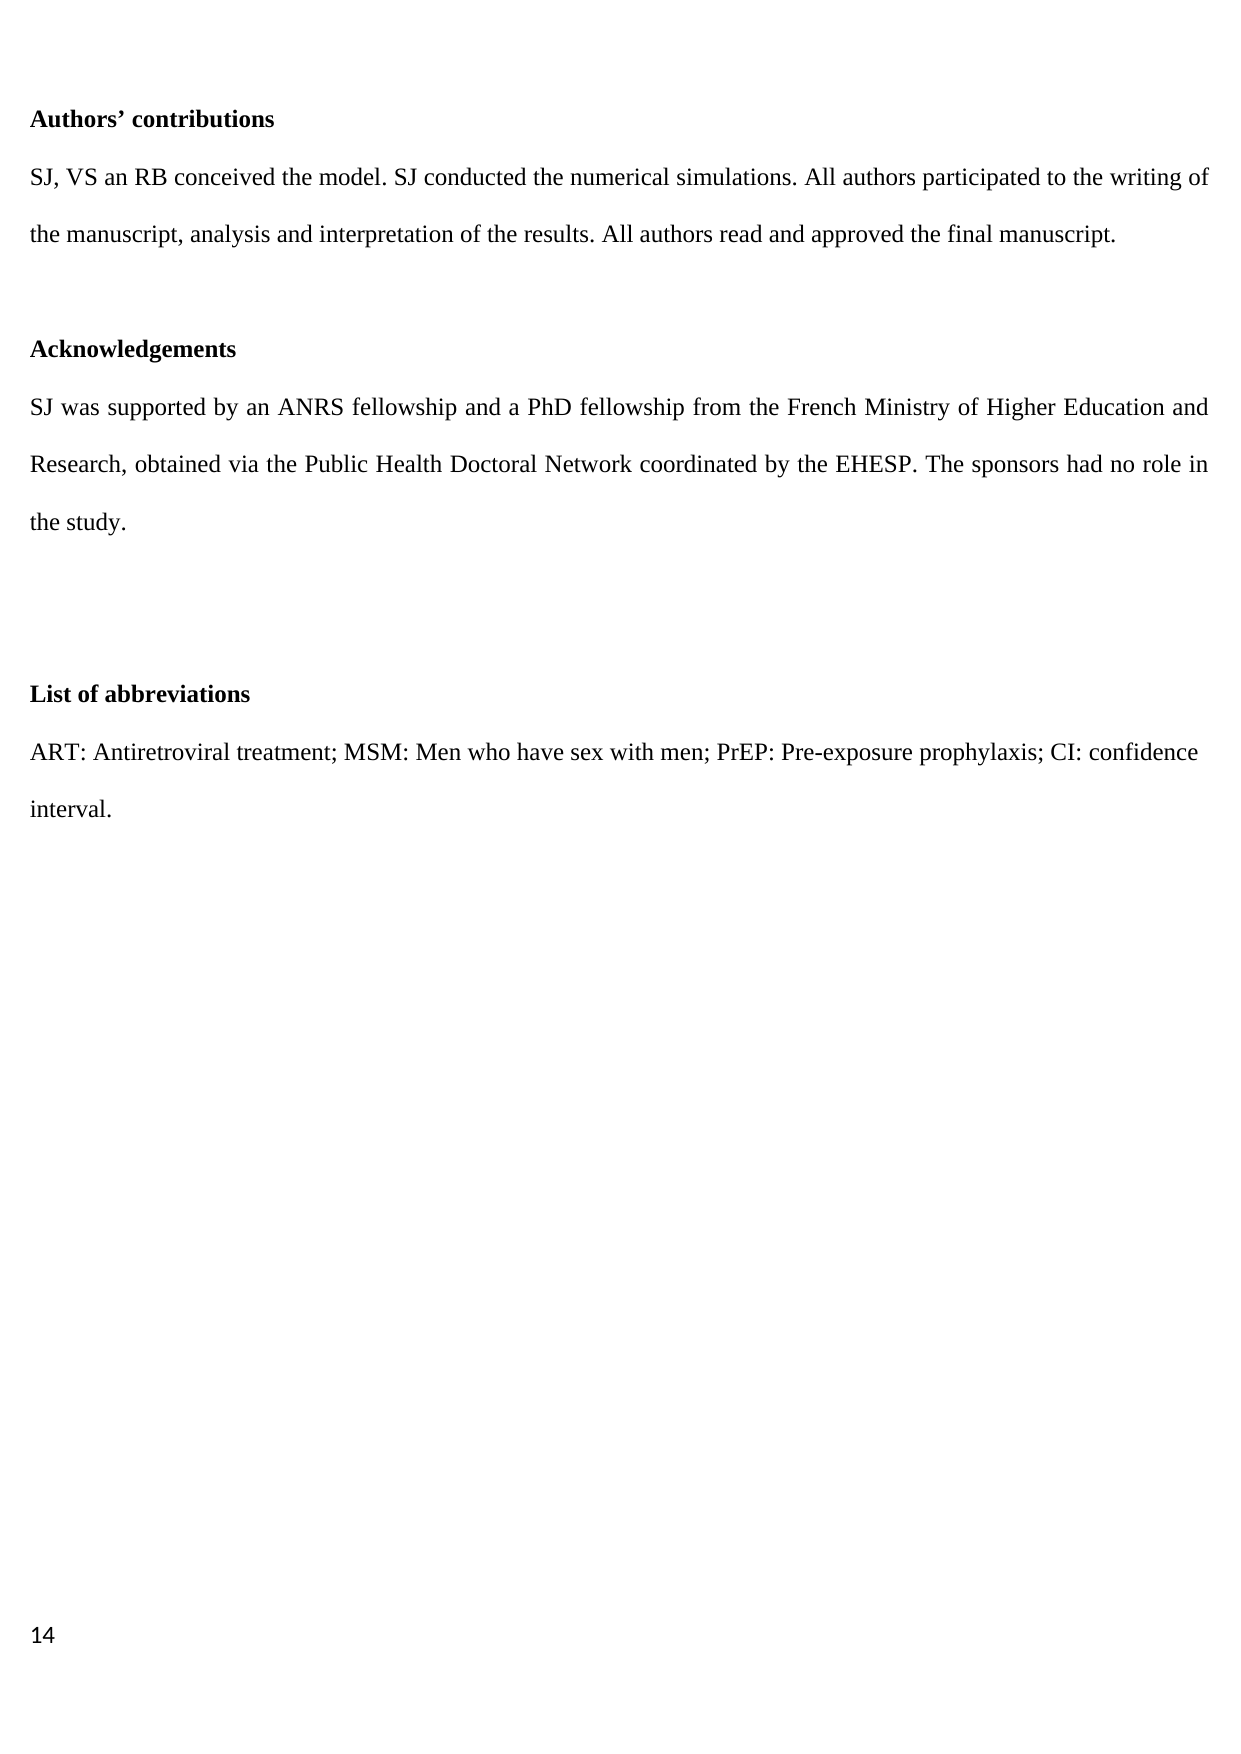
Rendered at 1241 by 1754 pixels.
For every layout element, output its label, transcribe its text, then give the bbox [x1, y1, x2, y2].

text SJ was supported by an ANRS fellowship and a PhD fellowship from the French Ministry of Higher Education and Research, obtained via the Public Health Doctoral Network coordinated by the EHESP. The sponsors had no role in the study. [29, 392, 1211, 536]
text Acknowledgements [29, 334, 1211, 363]
text Authors’ contributions [29, 104, 1211, 133]
text List of abbreviations [29, 679, 1211, 708]
text SJ, VS an RB conceived the model. SJ conducted the numerical simulations. All authors participated to the writing of the manuscript, analysis and interpretation of the results. All authors read and approved the final manuscript. [29, 162, 1211, 248]
text ART: Antiretroviral treatment; MSM: Men who have sex with men; PrEP: Pre-exposure prophylaxis; CI: confidence interval. [29, 737, 1211, 823]
